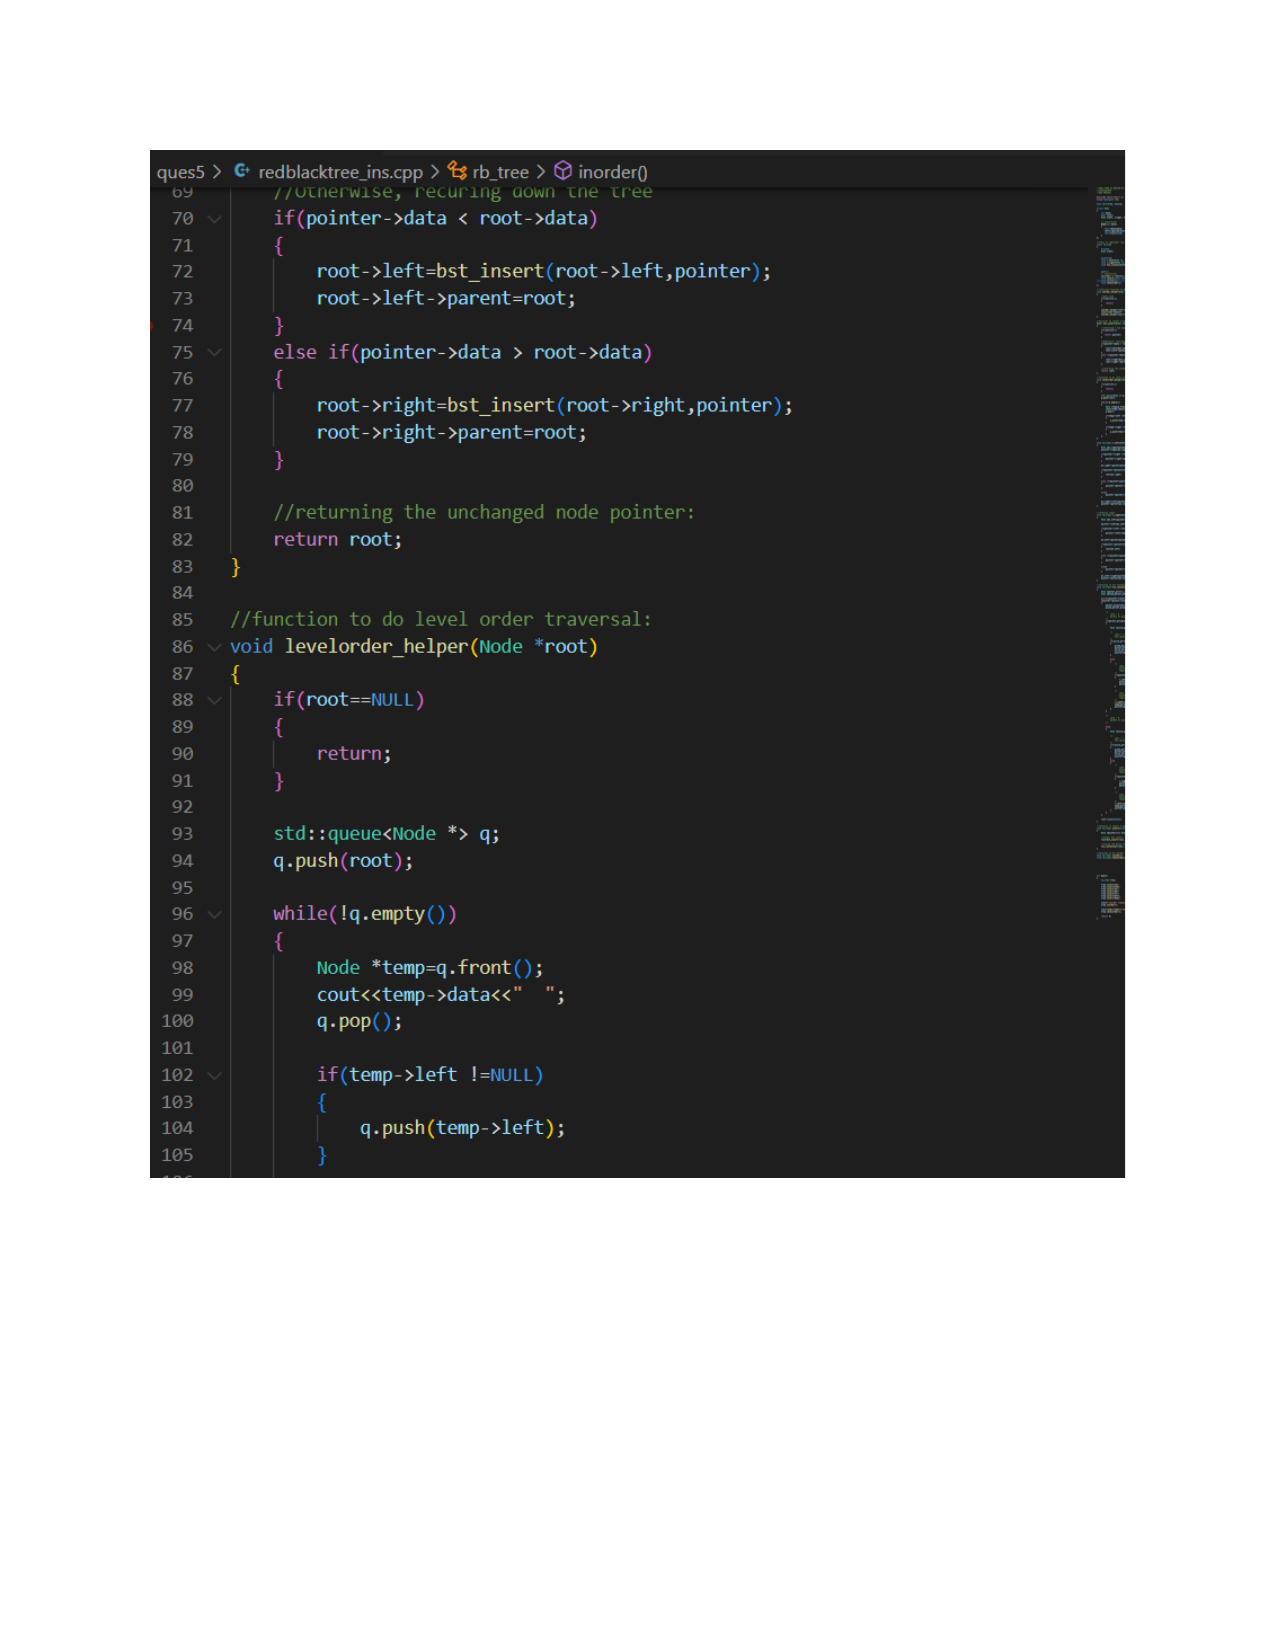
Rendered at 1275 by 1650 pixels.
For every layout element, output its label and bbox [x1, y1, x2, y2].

picture [150, 150, 1125, 1178]
